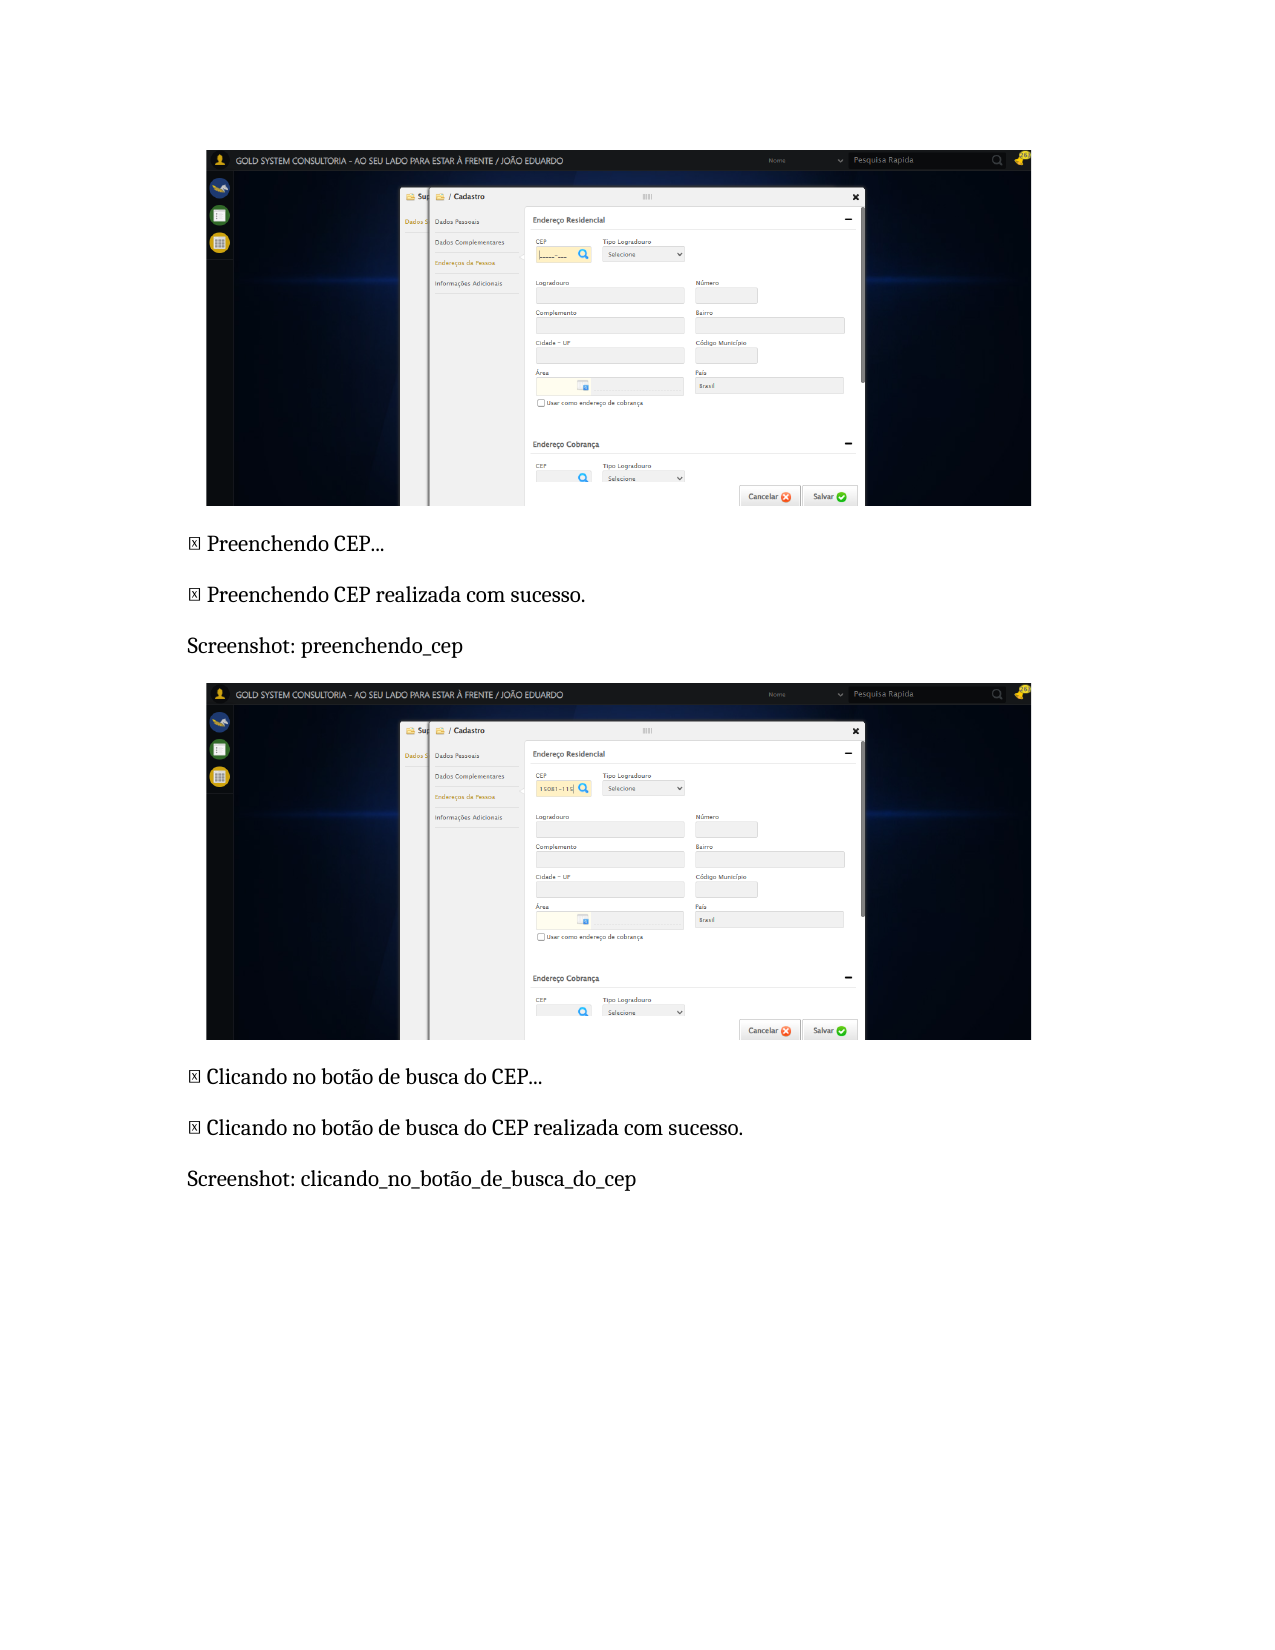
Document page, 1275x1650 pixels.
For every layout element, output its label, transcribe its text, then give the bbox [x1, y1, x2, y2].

text 🔄 Clicando no botão de busca do CEP... [187, 1064, 1087, 1090]
picture [206, 683, 1032, 1040]
text Screenshot: preenchendo_cep [187, 632, 1087, 659]
text ✅ Preenchendo CEP realizada com sucesso. [187, 581, 1087, 608]
text 🔄 Preenchendo CEP... [187, 530, 1087, 557]
text ✅ Clicando no botão de busca do CEP realizada com sucesso. [187, 1115, 1087, 1141]
picture [206, 150, 1032, 506]
text Screenshot: clicando_no_botão_de_busca_do_cep [187, 1166, 1087, 1192]
